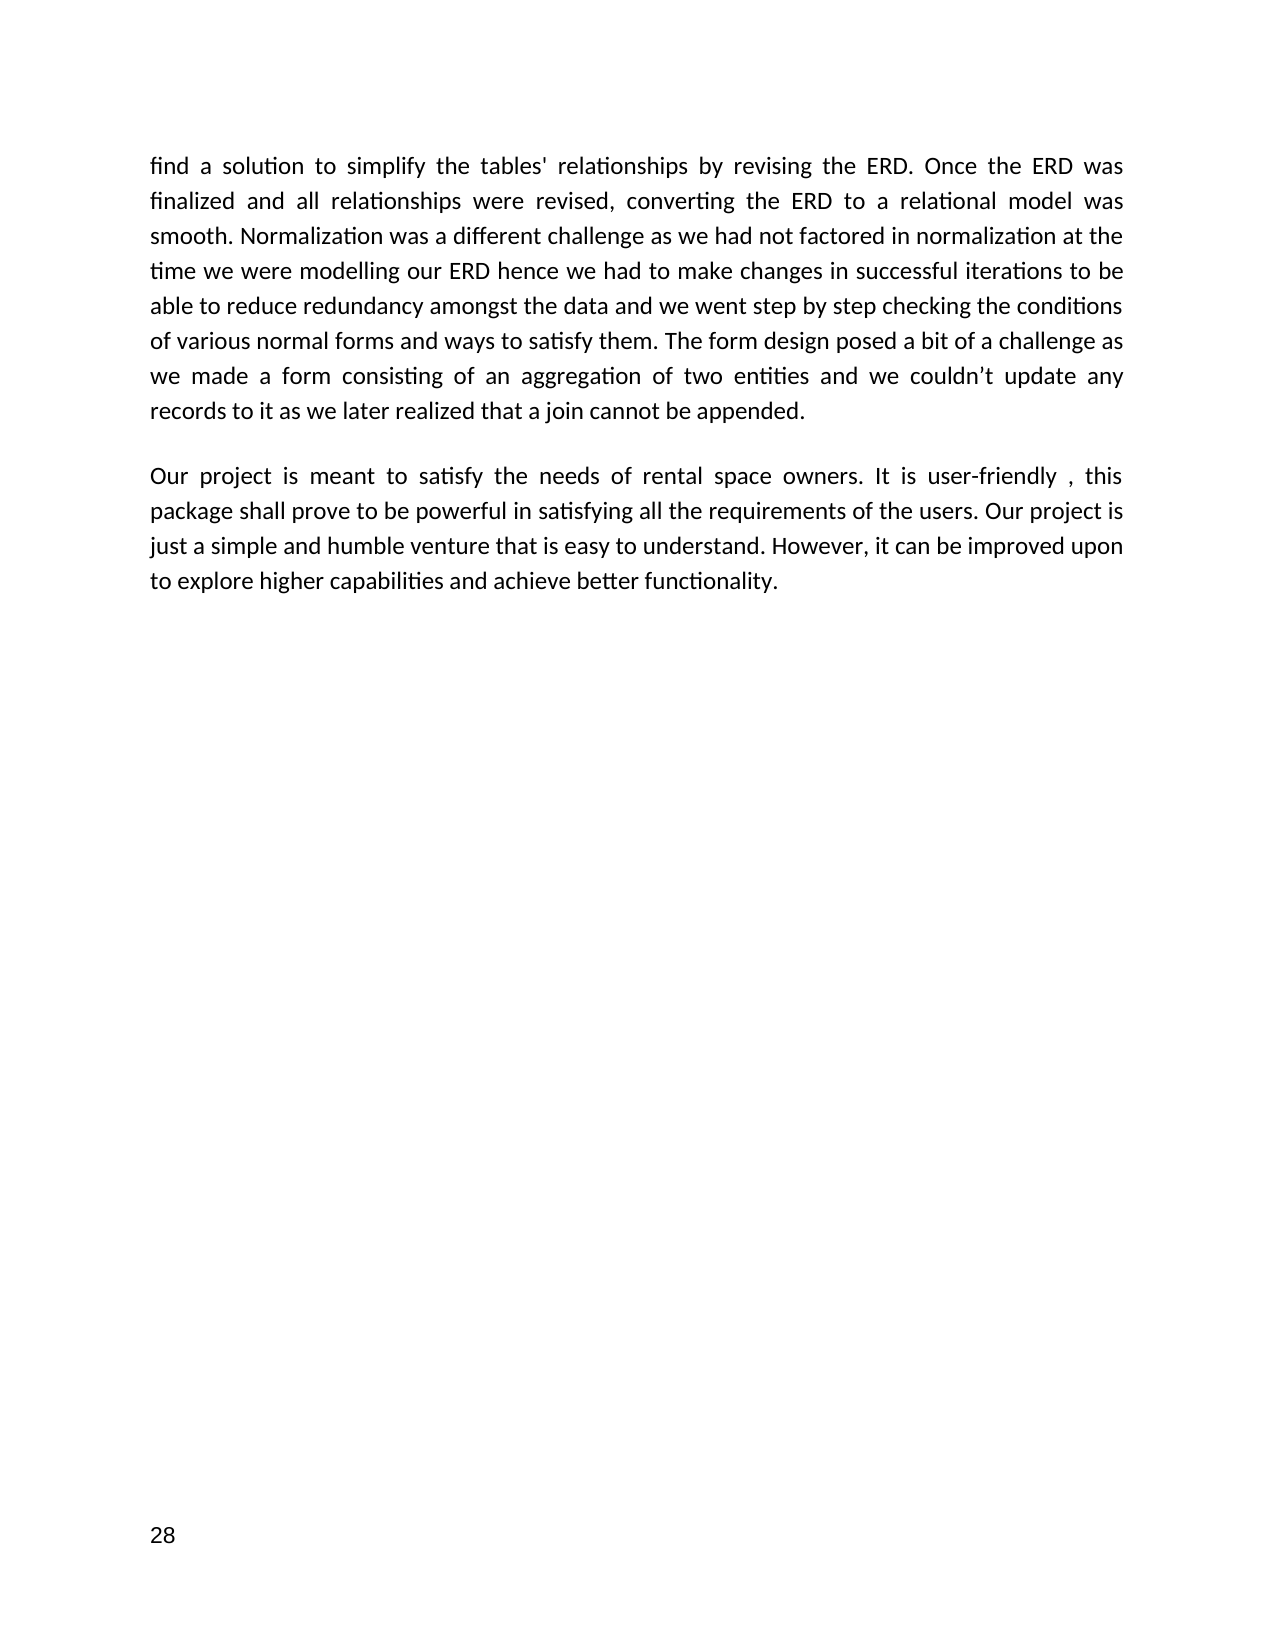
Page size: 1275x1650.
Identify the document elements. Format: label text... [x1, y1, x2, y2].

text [150, 150, 1125, 426]
text Our project is meant to satisfy the needs of rental space owners. It is user-friendly , this package shall prove to be powerful in satisfying all the requirements of the users. Our project is just a simple and humble venture that is easy to understand. However, it can be improved upon to explore higher capabilities and achieve better functionality. [150, 460, 1125, 596]
